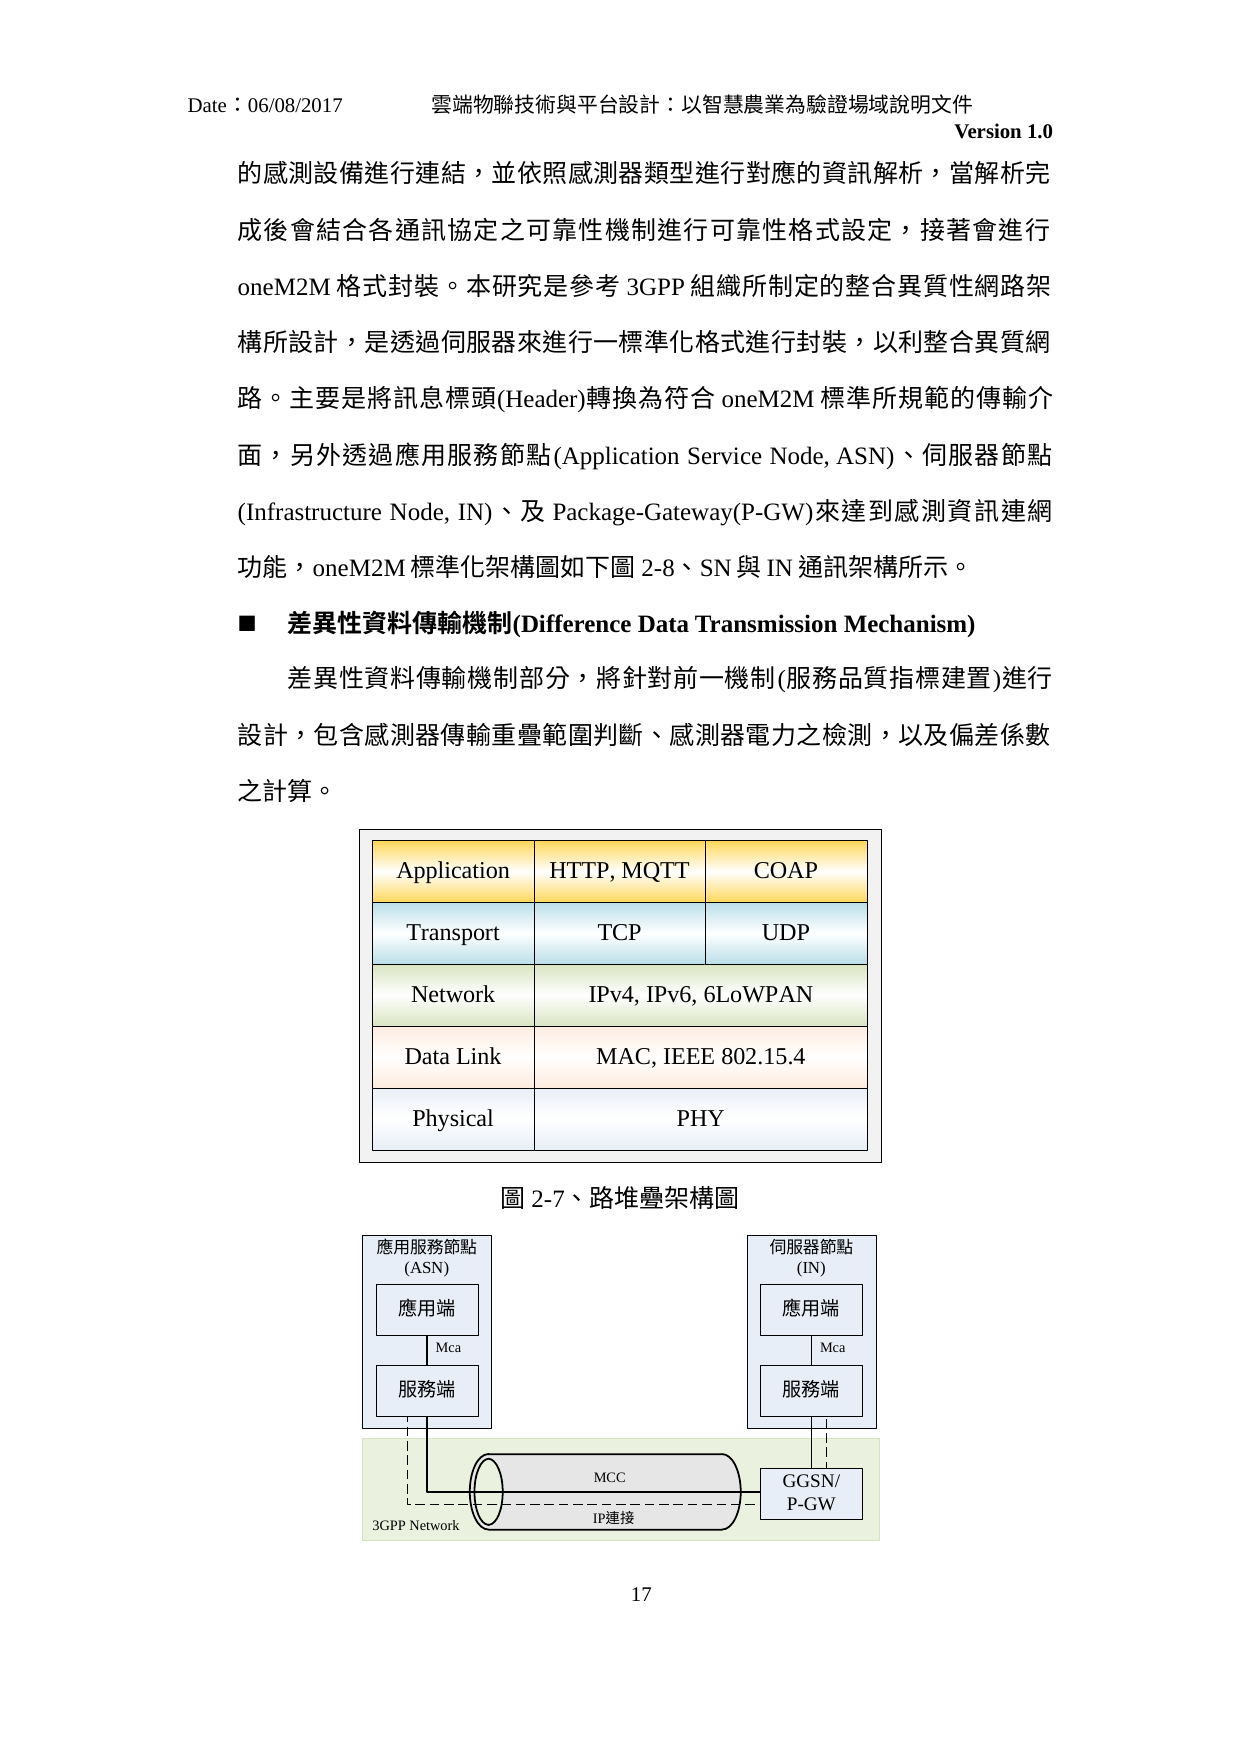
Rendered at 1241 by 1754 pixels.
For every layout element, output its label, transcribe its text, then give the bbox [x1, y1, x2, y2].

list 差異性資料傳輸機制(Difference Data Transmission Mechanism) [237, 603, 1053, 640]
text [237, 153, 1053, 584]
text 差異性資料傳輸機制部分，將針對前一機制(服務品質指標建置)進行設計，包含感測器傳輸重疊範圍判斷、感測器電力之檢測，以及偏差係數之計算。 [237, 658, 1053, 808]
